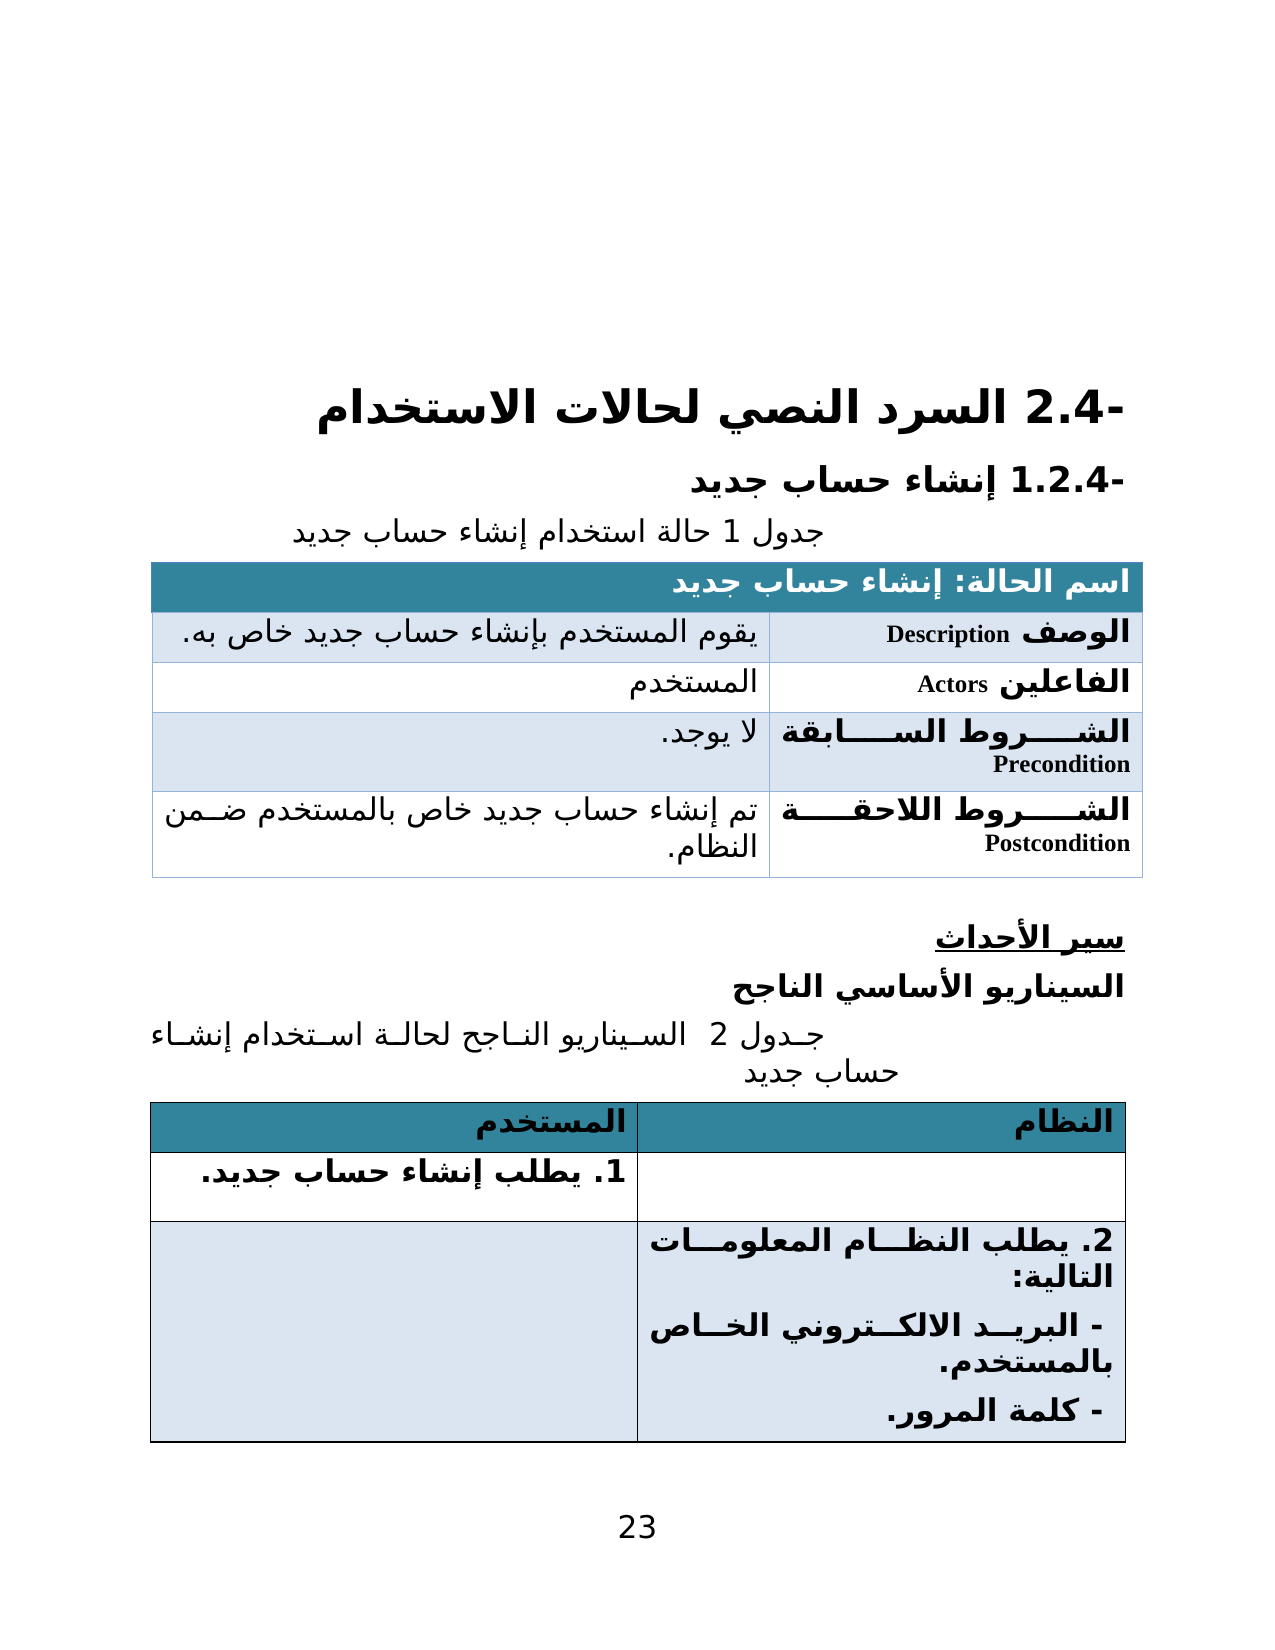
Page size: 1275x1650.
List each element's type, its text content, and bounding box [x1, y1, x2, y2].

text السيناريو الأساسي الناجح [150, 968, 1125, 1004]
table_cell الشروط اللاحقة Postcondition [770, 792, 1142, 877]
table_cell 1. يطلب إنشاء حساب جديد. [151, 1153, 637, 1221]
table_cell الوصف Description [770, 613, 1142, 662]
text جدول 1 حالة استخدام إنشاء حساب جديد [150, 513, 900, 550]
table_header النظام [638, 1103, 1125, 1152]
table_header المستخدم [151, 1103, 637, 1152]
table_cell [151, 1222, 637, 1441]
table_cell [638, 1153, 1125, 1221]
table_cell تم إنشاء حساب جديد خاص بالمستخدم ضمن النظام. [153, 792, 769, 877]
text -1.2.4 إنشاء حساب جديد [150, 459, 1125, 501]
table_header اسم الحالة: إنشاء حساب جديد [152, 563, 1142, 612]
table_cell الفاعلين Actors [770, 663, 1142, 712]
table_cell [638, 1222, 1125, 1441]
text سير الأحداث [150, 919, 1125, 955]
table_cell الشروط السابقة Precondition [770, 713, 1142, 791]
text جدول 2 السيناريو الناجح لحالة استخدام إنشاء حساب جديد [150, 1017, 900, 1089]
table_cell يقوم المستخدم بإنشاء حساب جديد خاص به. [153, 613, 769, 662]
table_cell لا يوجد. [153, 713, 769, 791]
table_cell المستخدم [153, 663, 769, 712]
text -2.4 السرد النصي لحالات الاستخدام [150, 381, 1125, 434]
